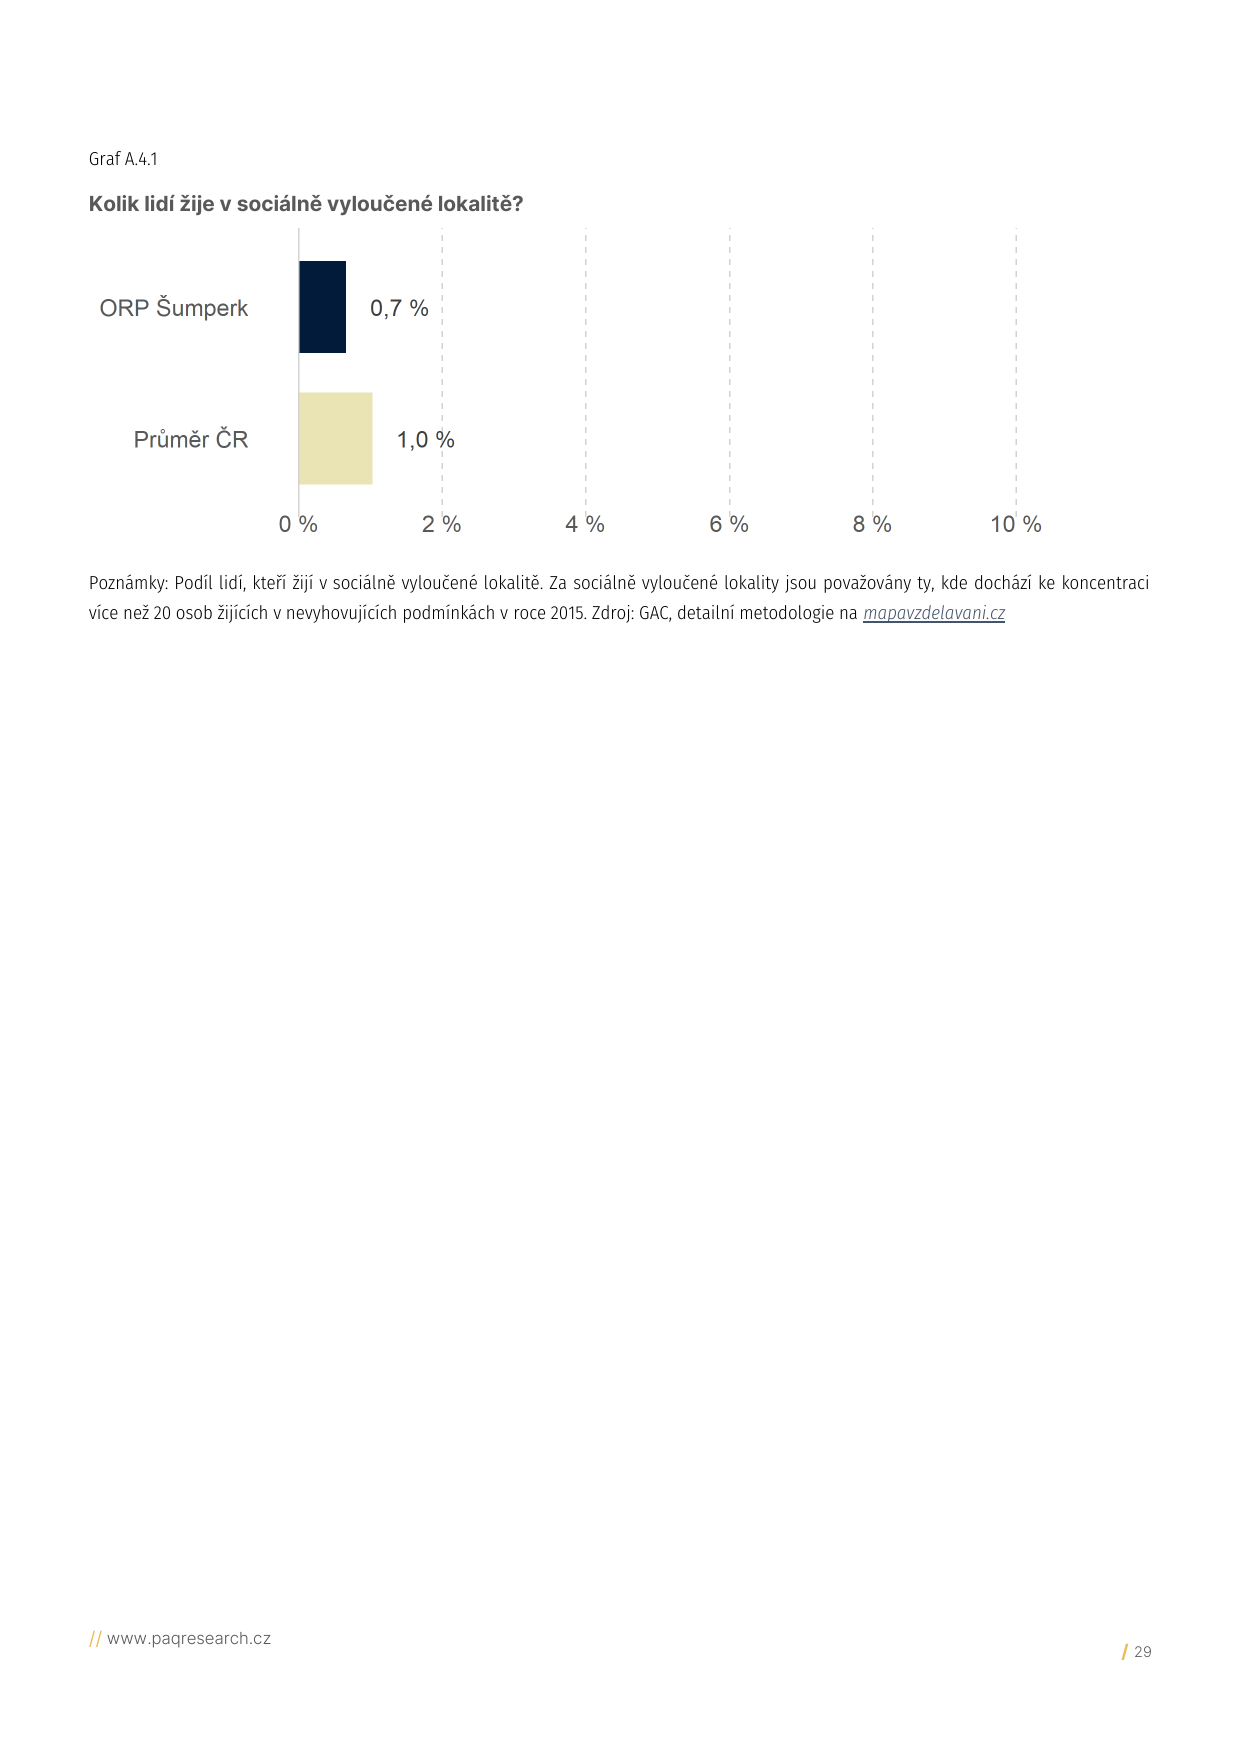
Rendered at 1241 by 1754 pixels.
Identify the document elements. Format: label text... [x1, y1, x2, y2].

text Poznámky: Podíl lidí, kteří žijí v sociálně vyloučené lokalitě. Za sociálně vyloučené lokality jsou považovány ty, kde dochází ke koncentraci více než 20 osob žijících v nevyhovujících podmínkách v roce 2015. Zdroj: GAC, detailní metodologie na mapavzdelavani.cz [89, 564, 1152, 625]
text Kolik lidí žije v sociálně vyloučené lokalitě? [89, 186, 1152, 216]
text Graf A.4.1 [89, 148, 1152, 170]
picture [88, 216, 1139, 548]
